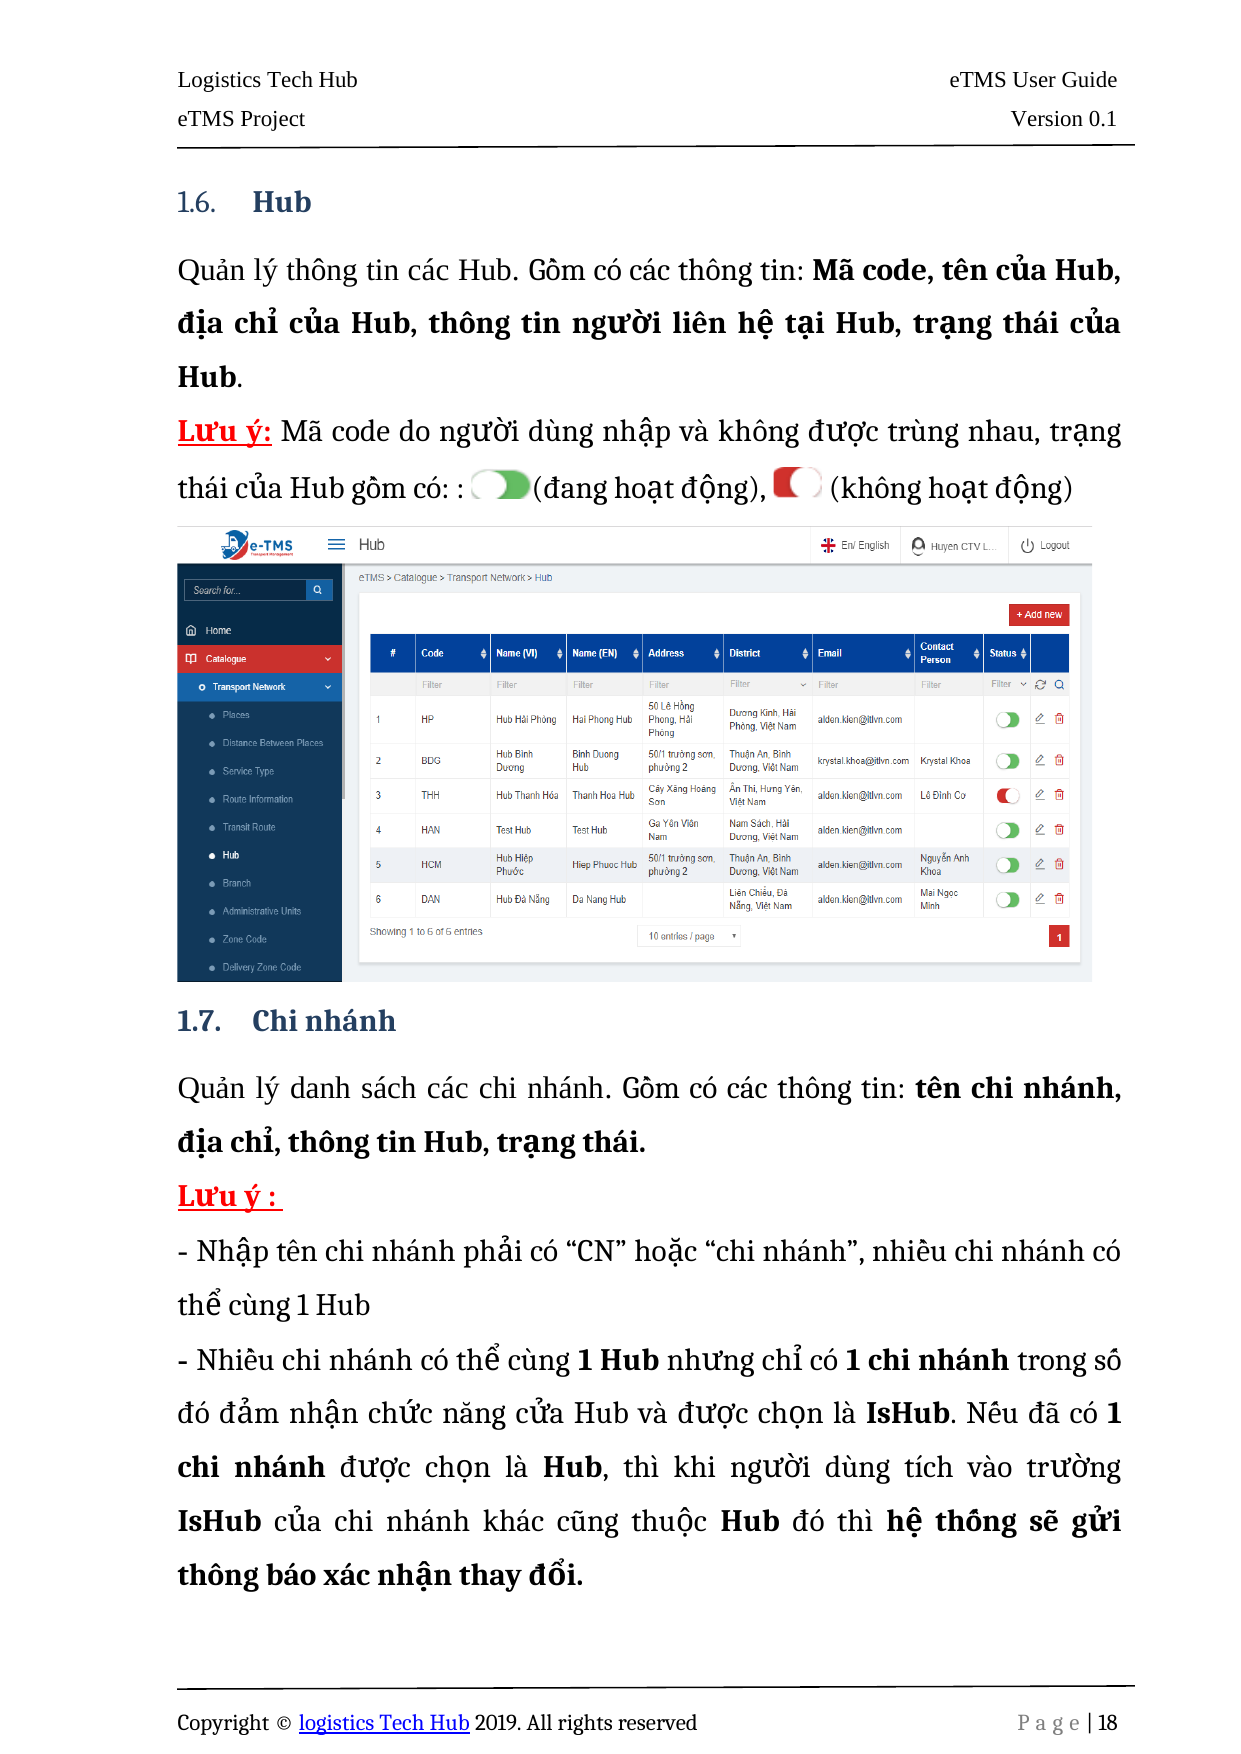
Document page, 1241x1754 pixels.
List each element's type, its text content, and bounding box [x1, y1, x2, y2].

subtitle Chi nhánh [177, 1003, 1122, 1039]
list Lưu ý: Mã code do người dùng nhập và không được trùng nhau, trạng thái của Hub gồm có: : (đang hoạt động), (không hoạt động) [177, 413, 1122, 506]
picture [471, 468, 532, 499]
list Nhập tên chi nhánh phải có “CN” hoặc “chi nhánh”, nhiều chi nhánh có thể cùng 1 Hub [177, 1232, 1122, 1323]
subtitle Hub [177, 184, 1122, 220]
list Lưu ý : [177, 1178, 1122, 1214]
picture [177, 524, 1093, 982]
text Quản lý thông tin các Hub. Gồm có các thông tin: Mã code, tên của Hub, địa chỉ của Hub, thông tin người liên hệ tại Hub, trạng thái của Hub. [177, 251, 1122, 396]
list Nhiều chi nhánh có thể cùng 1 Hub nhưng chỉ có 1 chi nhánh trong số đó đảm nhận chức năng cửa Hub và được chọn là IsHub. Nếu đã có 1 chi nhánh được chọn là Hub, thì khi người dùng tích vào trường IsHub của chi nhánh khác cũng thuộc Hub đó thì hệ thống sẽ gửi thông báo xác nhận thay đổi. [177, 1341, 1122, 1593]
text Quản lý danh sách các chi nhánh. Gồm có các thông tin: tên chi nhánh, địa chỉ, thông tin Hub, trạng thái. [177, 1069, 1122, 1160]
picture [773, 467, 822, 499]
